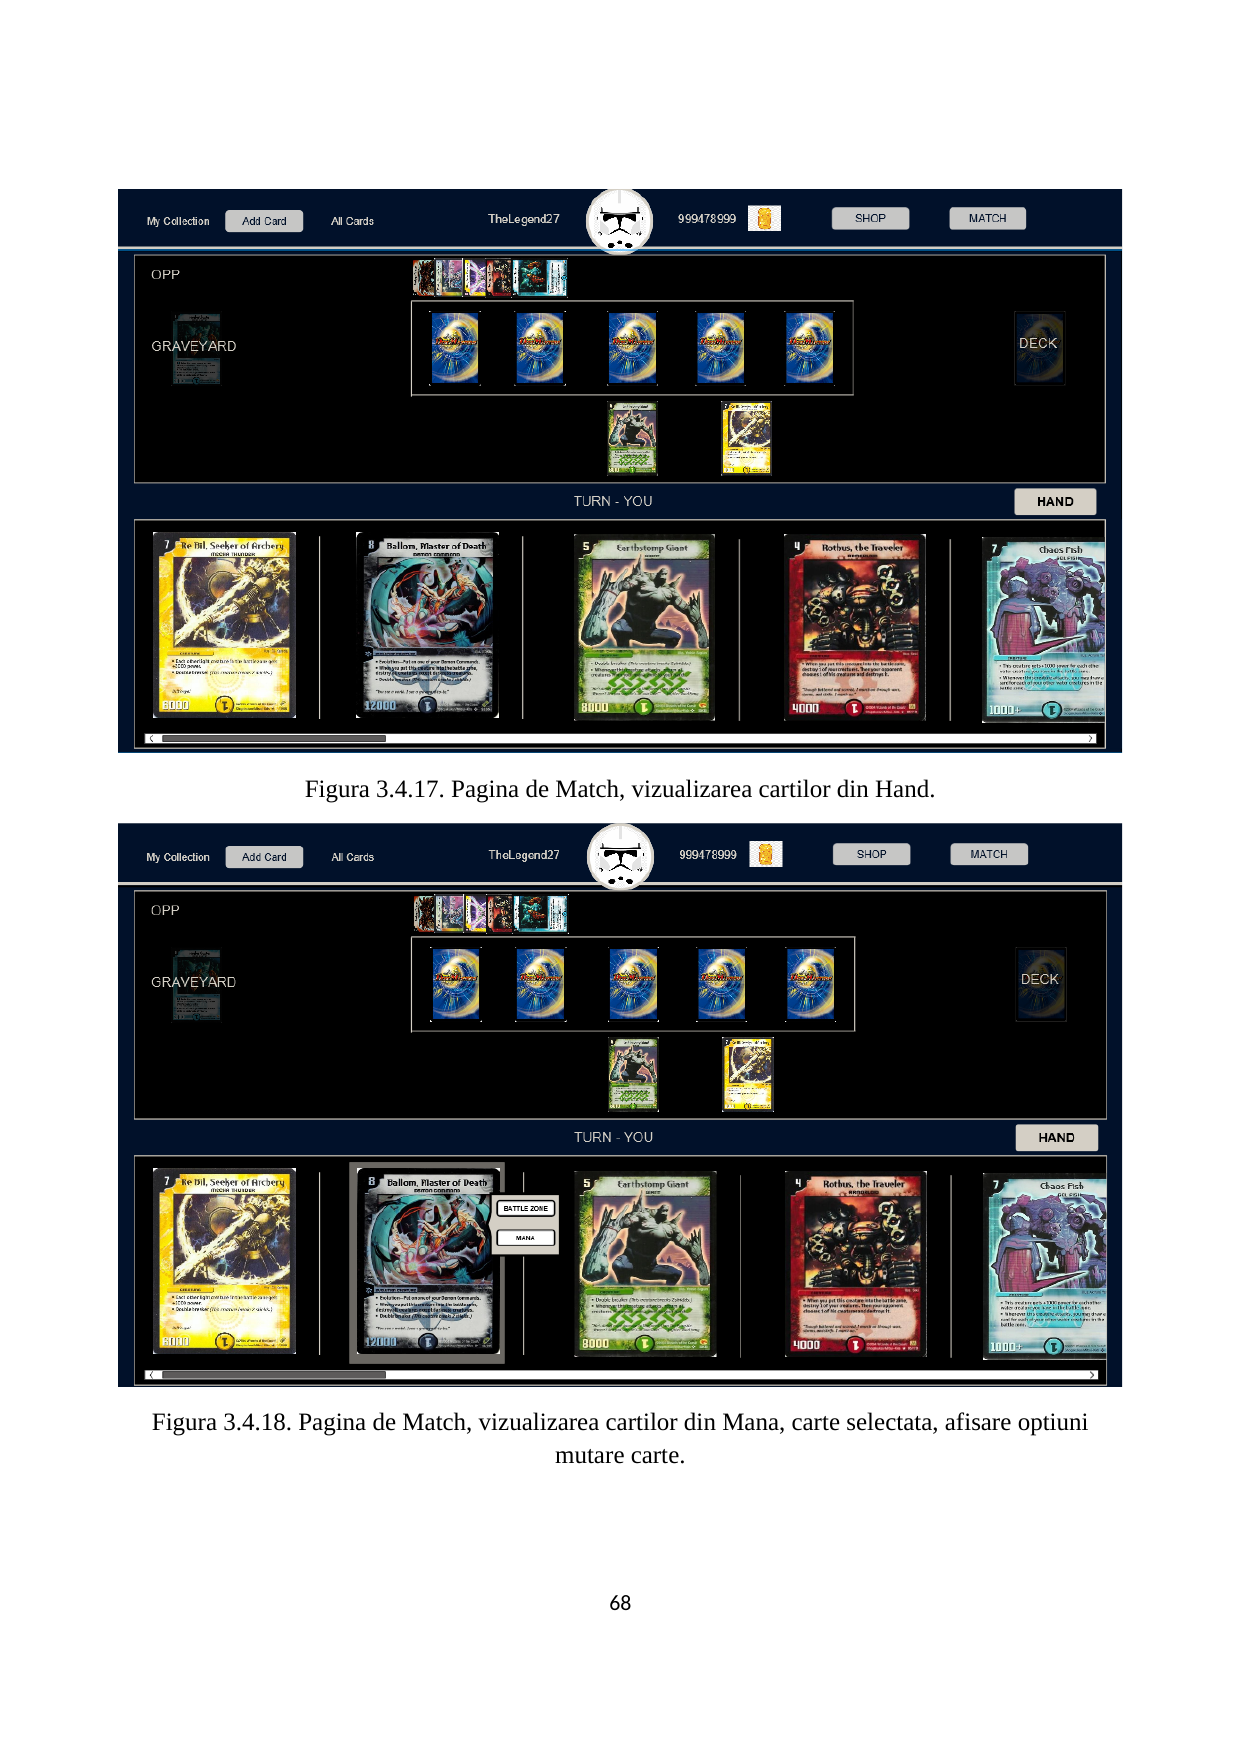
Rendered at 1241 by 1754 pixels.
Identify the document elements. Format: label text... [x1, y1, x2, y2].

text Figura 3.4.17. Pagina de Match, vizualizarea cartilor din Hand. [118, 774, 1122, 802]
picture [118, 823, 1123, 1387]
text Figura 3.4.18. Pagina de Match, vizualizarea cartilor din Mana, carte selectata, afisare optiuni mutare carte. [118, 1407, 1122, 1469]
picture [118, 189, 1123, 753]
